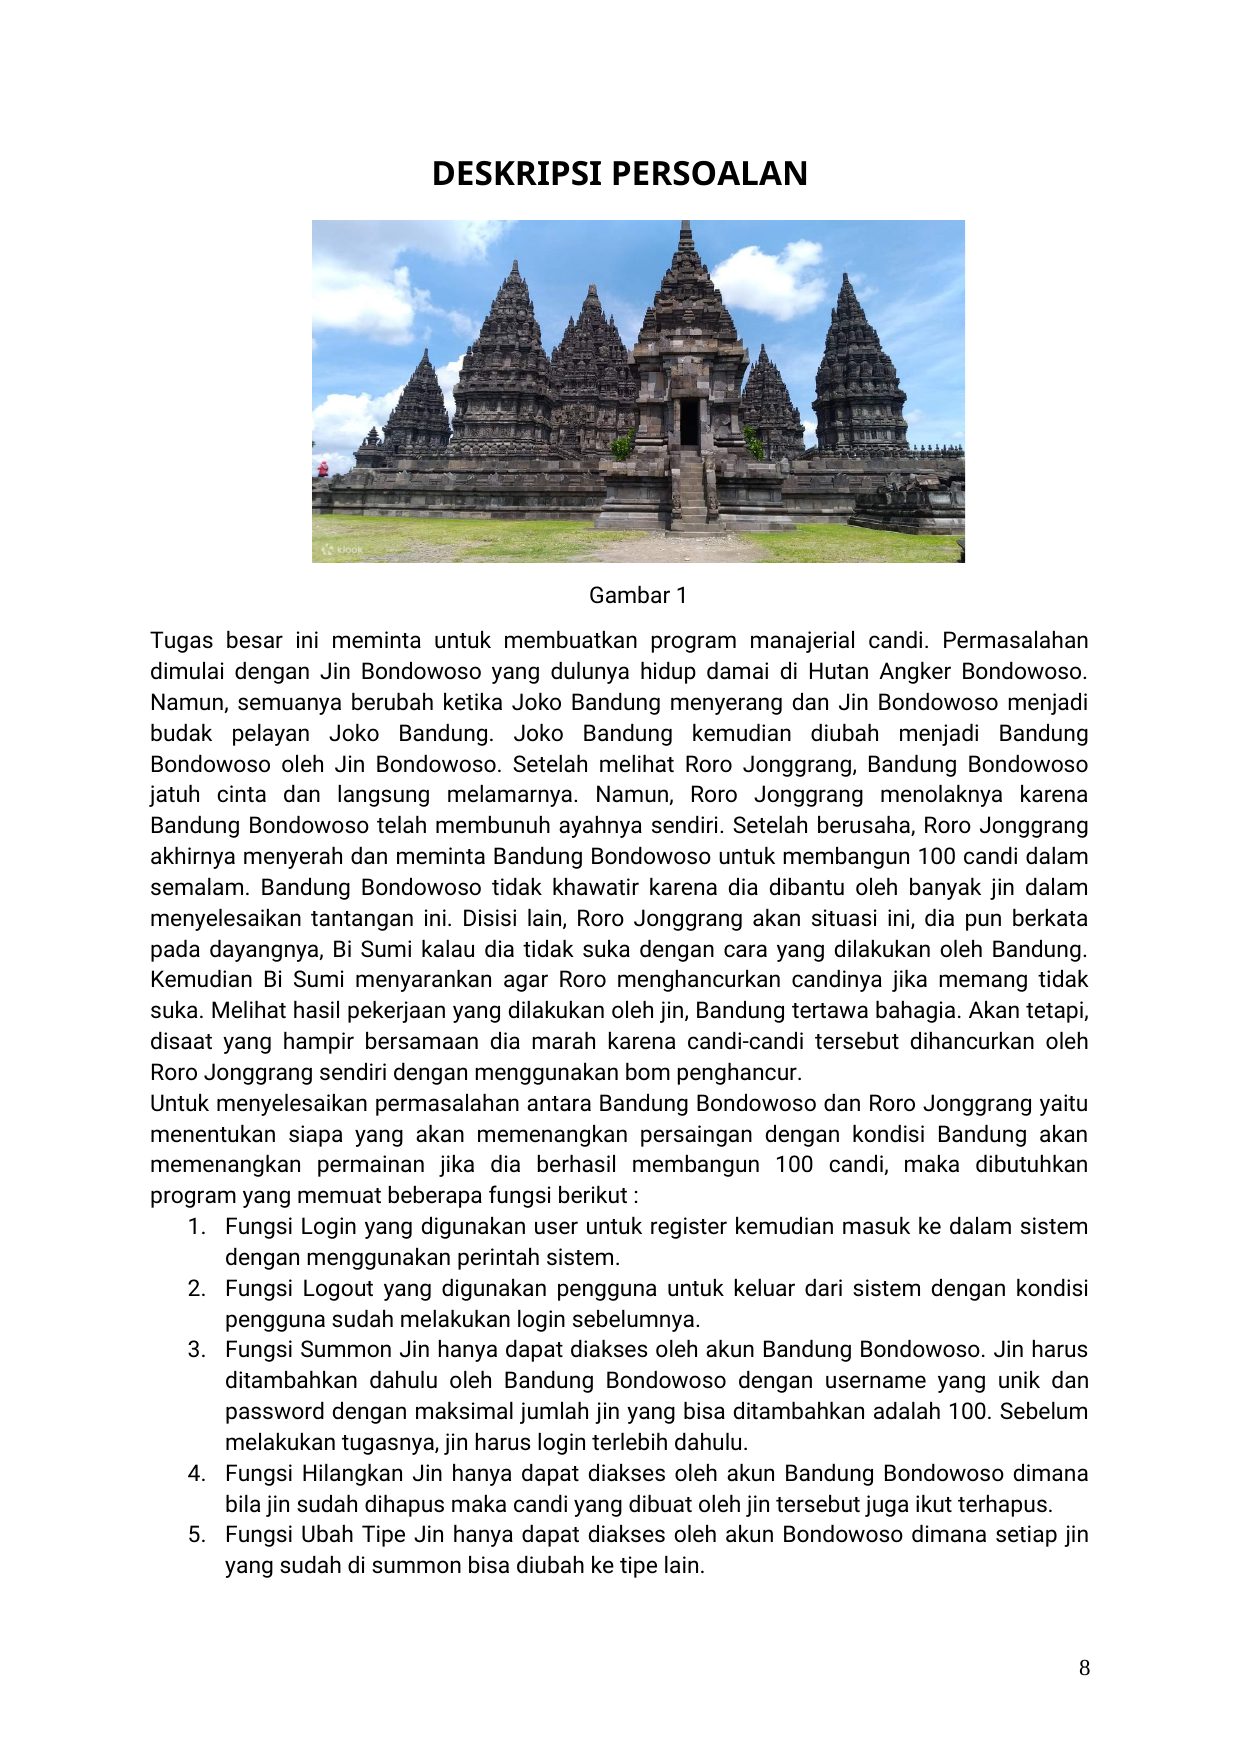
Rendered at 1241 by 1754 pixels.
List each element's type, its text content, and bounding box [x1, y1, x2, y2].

list Fungsi Summon Jin hanya dapat diakses oleh akun Bandung Bondowoso. Jin harus ditambahkan dahulu oleh Bandung Bondowoso dengan username yang unik dan password dengan maksimal jumlah jin yang bisa ditambahkan adalah 100. Sebelum melakukan tugasnya, jin harus login terlebih dahulu. [187, 1337, 1090, 1456]
list Fungsi Ubah Tipe Jin hanya dapat diakses oleh akun Bondowoso dimana setiap jin yang sudah di summon bisa diubah ke tipe lain. [187, 1522, 1090, 1579]
text Tugas besar ini meminta untuk membuatkan program manajerial candi. Permasalahan dimulai dengan Jin Bondowoso yang dulunya hidup damai di Hutan Angker Bondowoso. Namun, semuanya berubah ketika Joko Bandung menyerang dan Jin Bondowoso menjadi budak pelayan Joko Bandung. Joko Bandung kemudian diubah menjadi Bandung Bondowoso oleh Jin Bondowoso. Setelah melihat Roro Jonggrang, Bandung Bondowoso jatuh cinta dan langsung melamarnya. Namun, Roro Jonggrang menolaknya karena Bandung Bondowoso telah membunuh ayahnya sendiri. Setelah berusaha, Roro Jonggrang akhirnya menyerah dan meminta Bandung Bondowoso untuk membangun 100 candi dalam semalam. Bandung Bondowoso tidak khawatir karena dia dibantu oleh banyak jin dalam menyelesaikan tantangan ini. Disisi lain, Roro Jonggrang akan situasi ini, dia pun berkata pada dayangnya, Bi Sumi kalau dia tidak suka dengan cara yang dilakukan oleh Bandung. Kemudian Bi Sumi menyarankan agar Roro menghancurkan candinya jika memang tidak suka. Melihat hasil pekerjaan yang dilakukan oleh jin, Bandung tertawa bahagia. Akan tetapi, disaat yang hampir bersamaan dia marah karena candi-candi tersebut dihancurkan oleh Roro Jonggrang sendiri dengan menggunakan bom penghancur. [150, 627, 1090, 1086]
text Gambar 1 [187, 582, 1090, 609]
list Fungsi Login yang digunakan user untuk register kemudian masuk ke dalam sistem dengan menggunakan perintah sistem. [187, 1213, 1090, 1271]
picture [312, 220, 966, 563]
list Fungsi Logout yang digunakan pengguna untuk keluar dari sistem dengan kondisi pengguna sudah melakukan login sebelumnya. [187, 1275, 1090, 1333]
text Untuk menyelesaikan permasalahan antara Bandung Bondowoso dan Roro Jonggrang yaitu menentukan siapa yang akan memenangkan persaingan dengan kondisi Bandung akan memenangkan permainan jika dia berhasil membangun 100 candi, maka dibutuhkan program yang memuat beberapa fungsi berikut : [150, 1090, 1090, 1209]
subtitle DESKRIPSI PERSOALAN [150, 150, 1090, 195]
list Fungsi Hilangkan Jin hanya dapat diakses oleh akun Bandung Bondowoso dimana bila jin sudah dihapus maka candi yang dibuat oleh jin tersebut juga ikut terhapus. [187, 1460, 1090, 1518]
